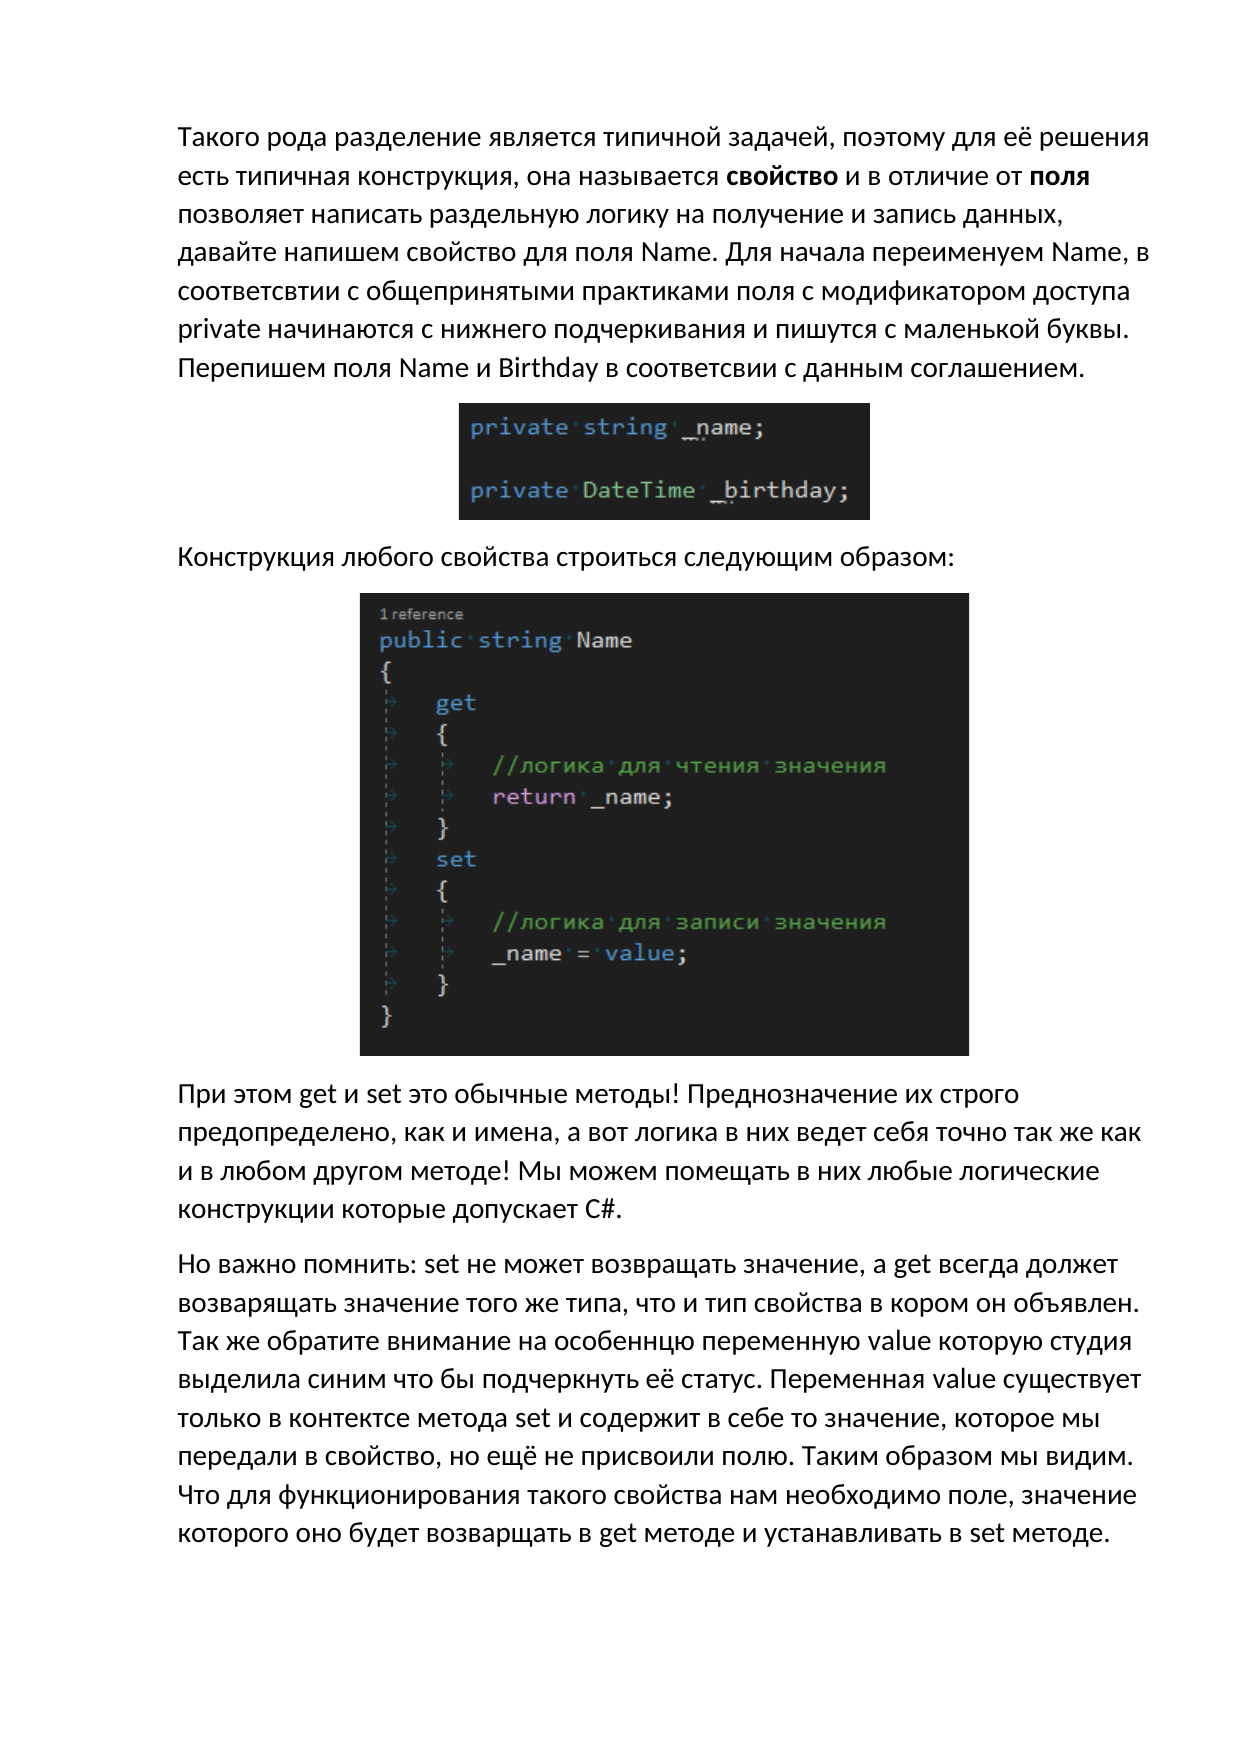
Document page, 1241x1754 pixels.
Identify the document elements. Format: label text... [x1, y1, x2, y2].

picture [458, 403, 870, 520]
text При этом get и set это обычные методы! Преднозначение их строго предопределено, как и имена, а вот логика в них ведет себя точно так же как и в любом другом методе! Мы можем помещать в них любые логические конструкции которые допускает C#. [177, 1075, 1152, 1226]
text Конструкция любого свойства строиться следующим образом: [177, 538, 1152, 574]
text Но важно помнить: set не может возвращать значение, а get всегда должет возварящать значение того же типа, что и тип свойства в кором он объявлен. Так же обратите внимание на особеннцю переменную value которую студия выделила синим что бы подчеркнуть её статус. Переменная value существует только в контектсе метода set и содержит в себе то значение, которое мы передали в свойство, но ещё не присвоили полю. Таким образом мы видим. Что для функционирования такого свойства нам необходимо поле, значение которого оно будет возварщать в get методе и устанавливать в set методе. [177, 1245, 1152, 1550]
text Такого рода разделение является типичной задачей, поэтому для её решения есть типичная конструкция, она называется свойство и в отличие от поля позволяет написать раздельную логику на получение и запись данных, давайте напишем свойство для поля Name. Для начала переименуем Name, в соответсвтии с общепринятыми практиками поля с модификатором доступа private начинаются с нижнего подчеркивания и пишутся с маленькой буквы. Перепишем поля Name и Birthday в соответсвии с данным соглашением. [177, 118, 1152, 384]
picture [359, 593, 970, 1056]
